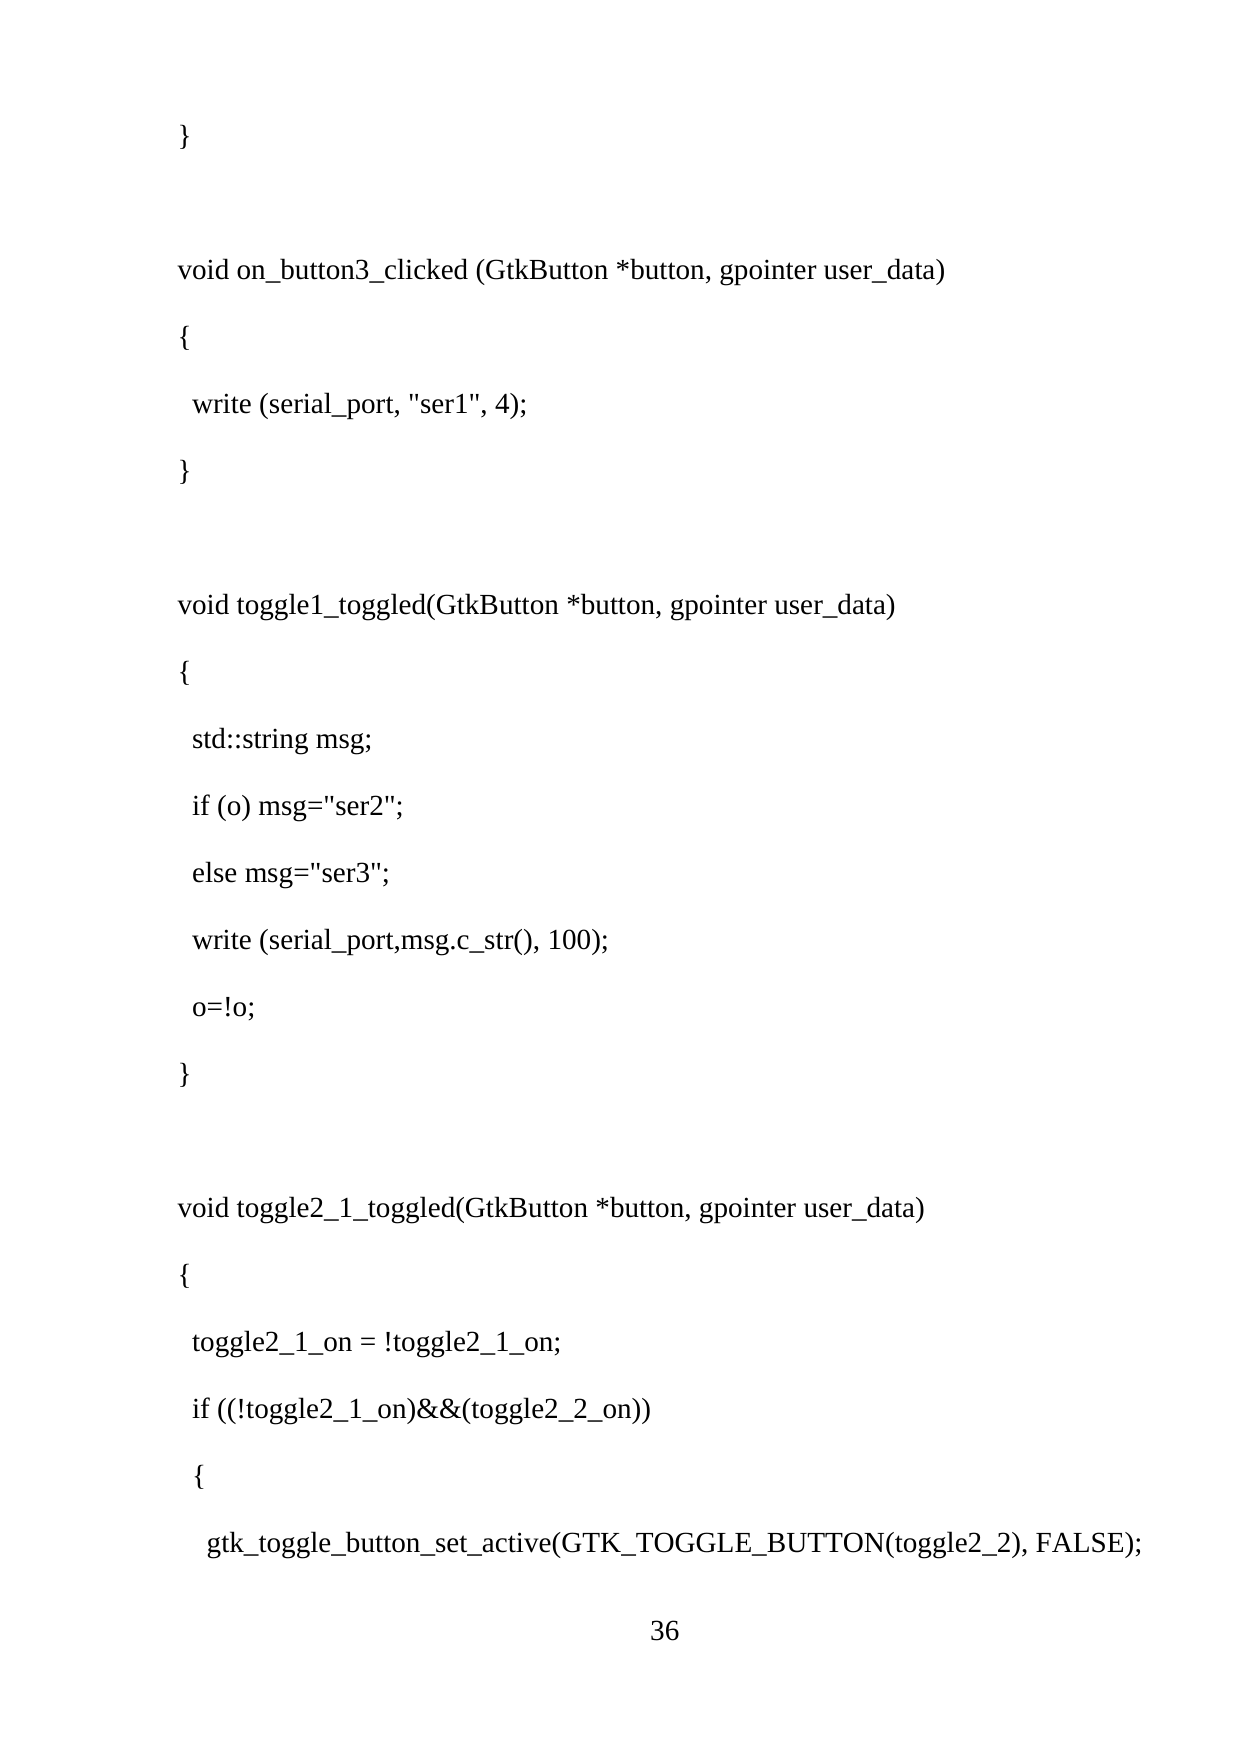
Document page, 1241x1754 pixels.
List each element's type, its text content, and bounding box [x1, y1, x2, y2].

text if ((!toggle2_1_on)&&(toggle2_2_on)) [177, 1391, 1152, 1424]
text } [177, 1056, 1152, 1089]
text } [177, 453, 1152, 487]
text { [177, 1257, 1152, 1290]
text o=!o; [177, 989, 1152, 1022]
text void toggle2_1_toggled(GtkButton *button, gpointer user_data) [177, 1190, 1152, 1223]
text { [177, 1458, 1152, 1491]
text if (o) msg="ser2"; [177, 788, 1152, 821]
text std::string msg; [177, 721, 1152, 754]
text write (serial_port, "ser1", 4); [177, 386, 1152, 419]
text toggle2_1_on = !toggle2_1_on; [177, 1324, 1152, 1357]
text { [177, 319, 1152, 353]
text void toggle1_toggled(GtkButton *button, gpointer user_data) [177, 587, 1152, 621]
text gtk_toggle_button_set_active(GTK_TOGGLE_BUTTON(toggle2_2), FALSE); [177, 1525, 1152, 1558]
text void on_button3_clicked (GtkButton *button, gpointer user_data) [177, 252, 1152, 286]
text write (serial_port,msg.c_str(), 100); [177, 922, 1152, 955]
text else msg="ser3"; [177, 855, 1152, 888]
text { [177, 654, 1152, 687]
text } [177, 118, 1152, 152]
